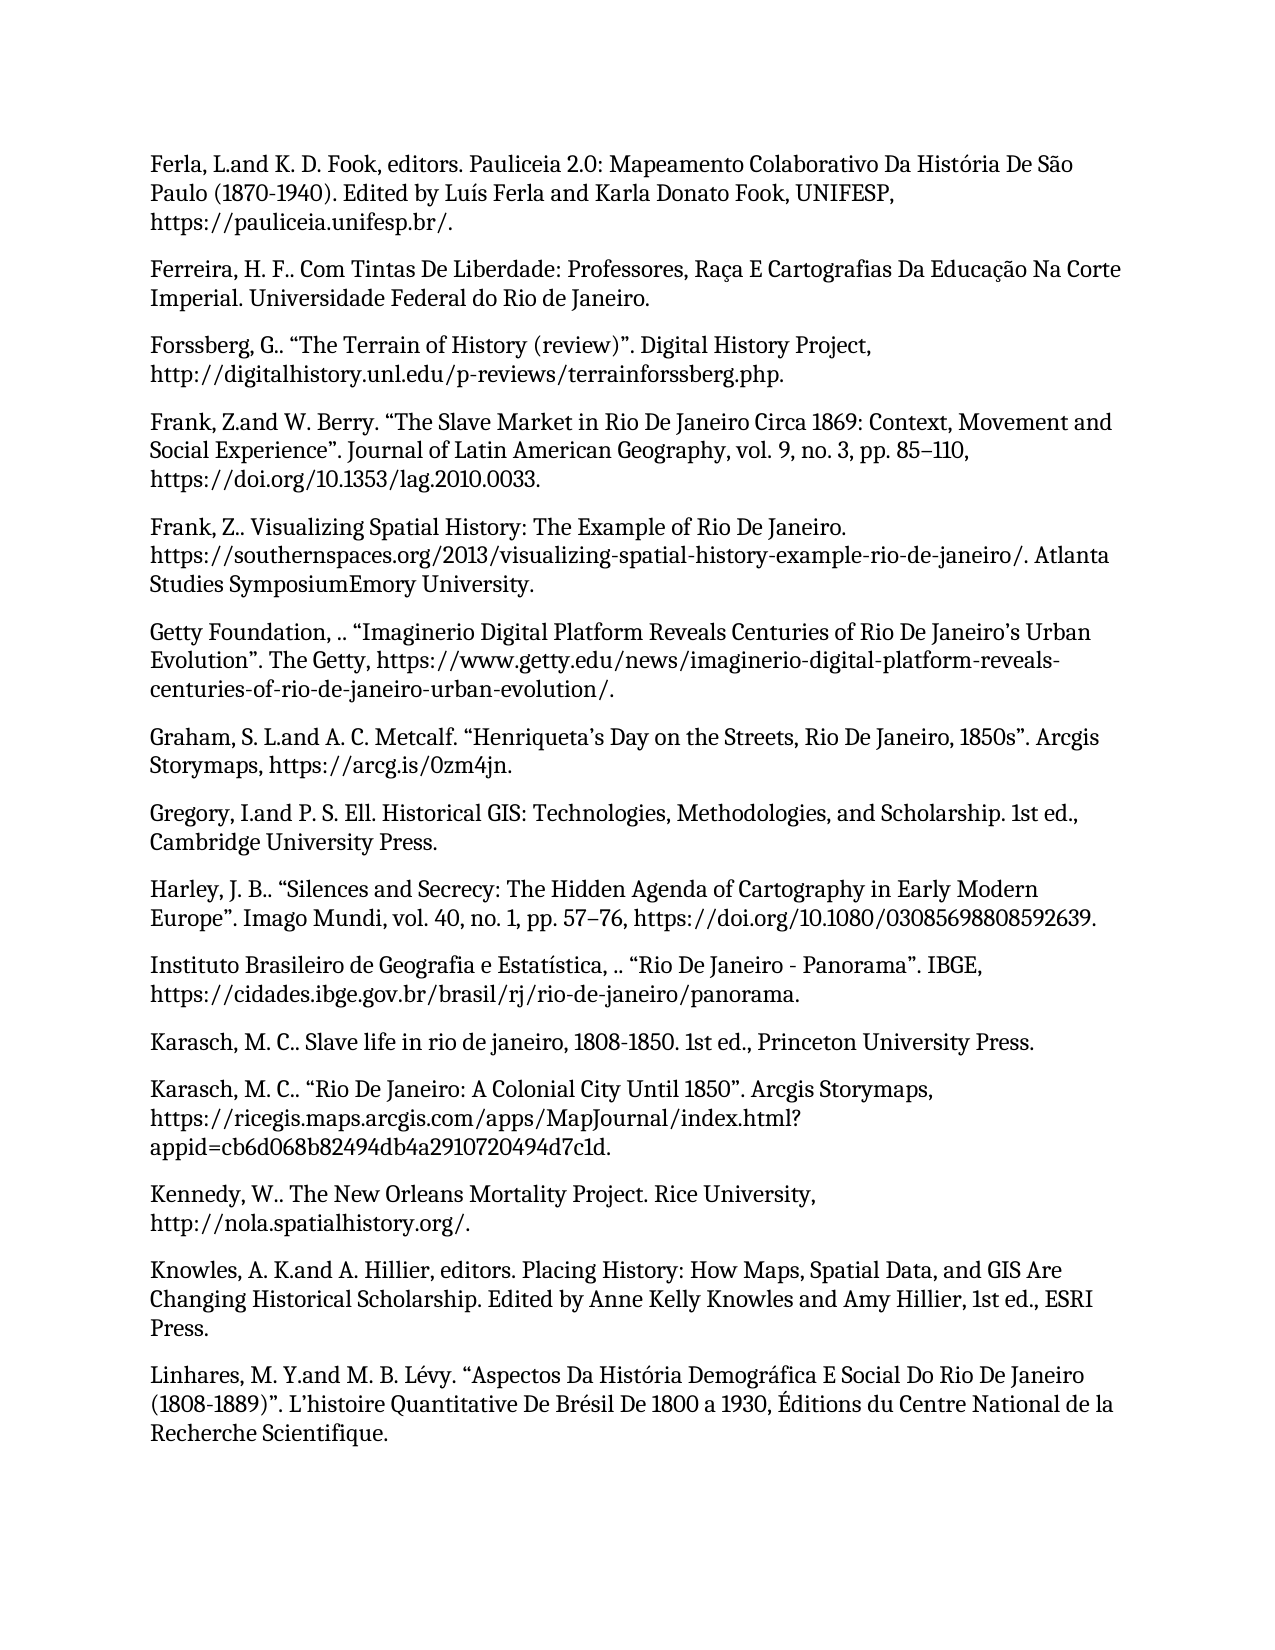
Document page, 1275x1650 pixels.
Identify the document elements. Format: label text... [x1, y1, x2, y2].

text Ferreira, H. F.. Com Tintas De Liberdade: Professores, Raça E Cartografias Da Educação Na Corte Imperial. Universidade Federal do Rio de Janeiro. [150, 255, 1125, 312]
text Karasch, M. C.. Slave life in rio de janeiro, 1808-1850. 1st ed., Princeton University Press. [150, 1027, 1125, 1056]
text Linhares, M. Y.and M. B. Lévy. “Aspectos Da História Demográfica E Social Do Rio De Janeiro (1808-1889)”. L’histoire Quantitative De Brésil De 1800 a 1930, Éditions du Centre National de la Recherche Scientifique. [150, 1361, 1125, 1447]
text Frank, Z.. Visualizing Spatial History: The Example of Rio De Janeiro. https://southernspaces.org/2013/visualizing-spatial-history-example-rio-de-janeiro/. Atlanta Studies SymposiumEmory University. [150, 512, 1125, 599]
text Forssberg, G.. “The Terrain of History (review)”. Digital History Project, http://digitalhistory.unl.edu/p-reviews/terrainforssberg.php. [150, 331, 1125, 389]
text Kennedy, W.. The New Orleans Mortality Project. Rice University, http://nola.spatialhistory.org/. [150, 1180, 1125, 1237]
text Gregory, I.and P. S. Ell. Historical GIS: Technologies, Methodologies, and Scholarship. 1st ed., Cambridge University Press. [150, 799, 1125, 856]
text Graham, S. L.and A. C. Metcalf. “Henriqueta’s Day on the Streets, Rio De Janeiro, 1850s”. Arcgis Storymaps, https://arcg.is/0zm4jn. [150, 722, 1125, 780]
text Ferla, L.and K. D. Fook, editors. Pauliceia 2.0: Mapeamento Colaborativo Da História De São Paulo (1870-1940). Edited by Luís Ferla and Karla Donato Fook, UNIFESP, https://pauliceia.unifesp.br/. [150, 150, 1125, 236]
text Frank, Z.and W. Berry. “The Slave Market in Rio De Janeiro Circa 1869: Context, Movement and Social Experience”. Journal of Latin American Geography, vol. 9, no. 3, pp. 85–110, https://doi.org/10.1353/lag.2010.0033. [150, 407, 1125, 494]
text Knowles, A. K.and A. Hillier, editors. Placing History: How Maps, Spatial Data, and GIS Are Changing Historical Scholarship. Edited by Anne Kelly Knowles and Amy Hillier, 1st ed., ESRI Press. [150, 1256, 1125, 1342]
text Harley, J. B.. “Silences and Secrecy: The Hidden Agenda of Cartography in Early Modern Europe”. Imago Mundi, vol. 40, no. 1, pp. 57–76, https://doi.org/10.1080/03085698808592639. [150, 875, 1125, 932]
text Karasch, M. C.. “Rio De Janeiro: A Colonial City Until 1850”. Arcgis Storymaps, https://ricegis.maps.arcgis.com/apps/MapJournal/index.html?appid=cb6d068b82494db4a2910720494d7c1d. [150, 1075, 1125, 1161]
text Getty Foundation, .. “Imaginerio Digital Platform Reveals Centuries of Rio De Janeiro’s Urban Evolution”. The Getty, https://www.getty.edu/news/imaginerio-digital-platform-reveals-centuries-of-rio-de-janeiro-urban-evolution/. [150, 617, 1125, 704]
text Instituto Brasileiro de Geografia e Estatística, .. “Rio De Janeiro - Panorama”. IBGE, https://cidades.ibge.gov.br/brasil/rj/rio-de-janeiro/panorama. [150, 951, 1125, 1009]
